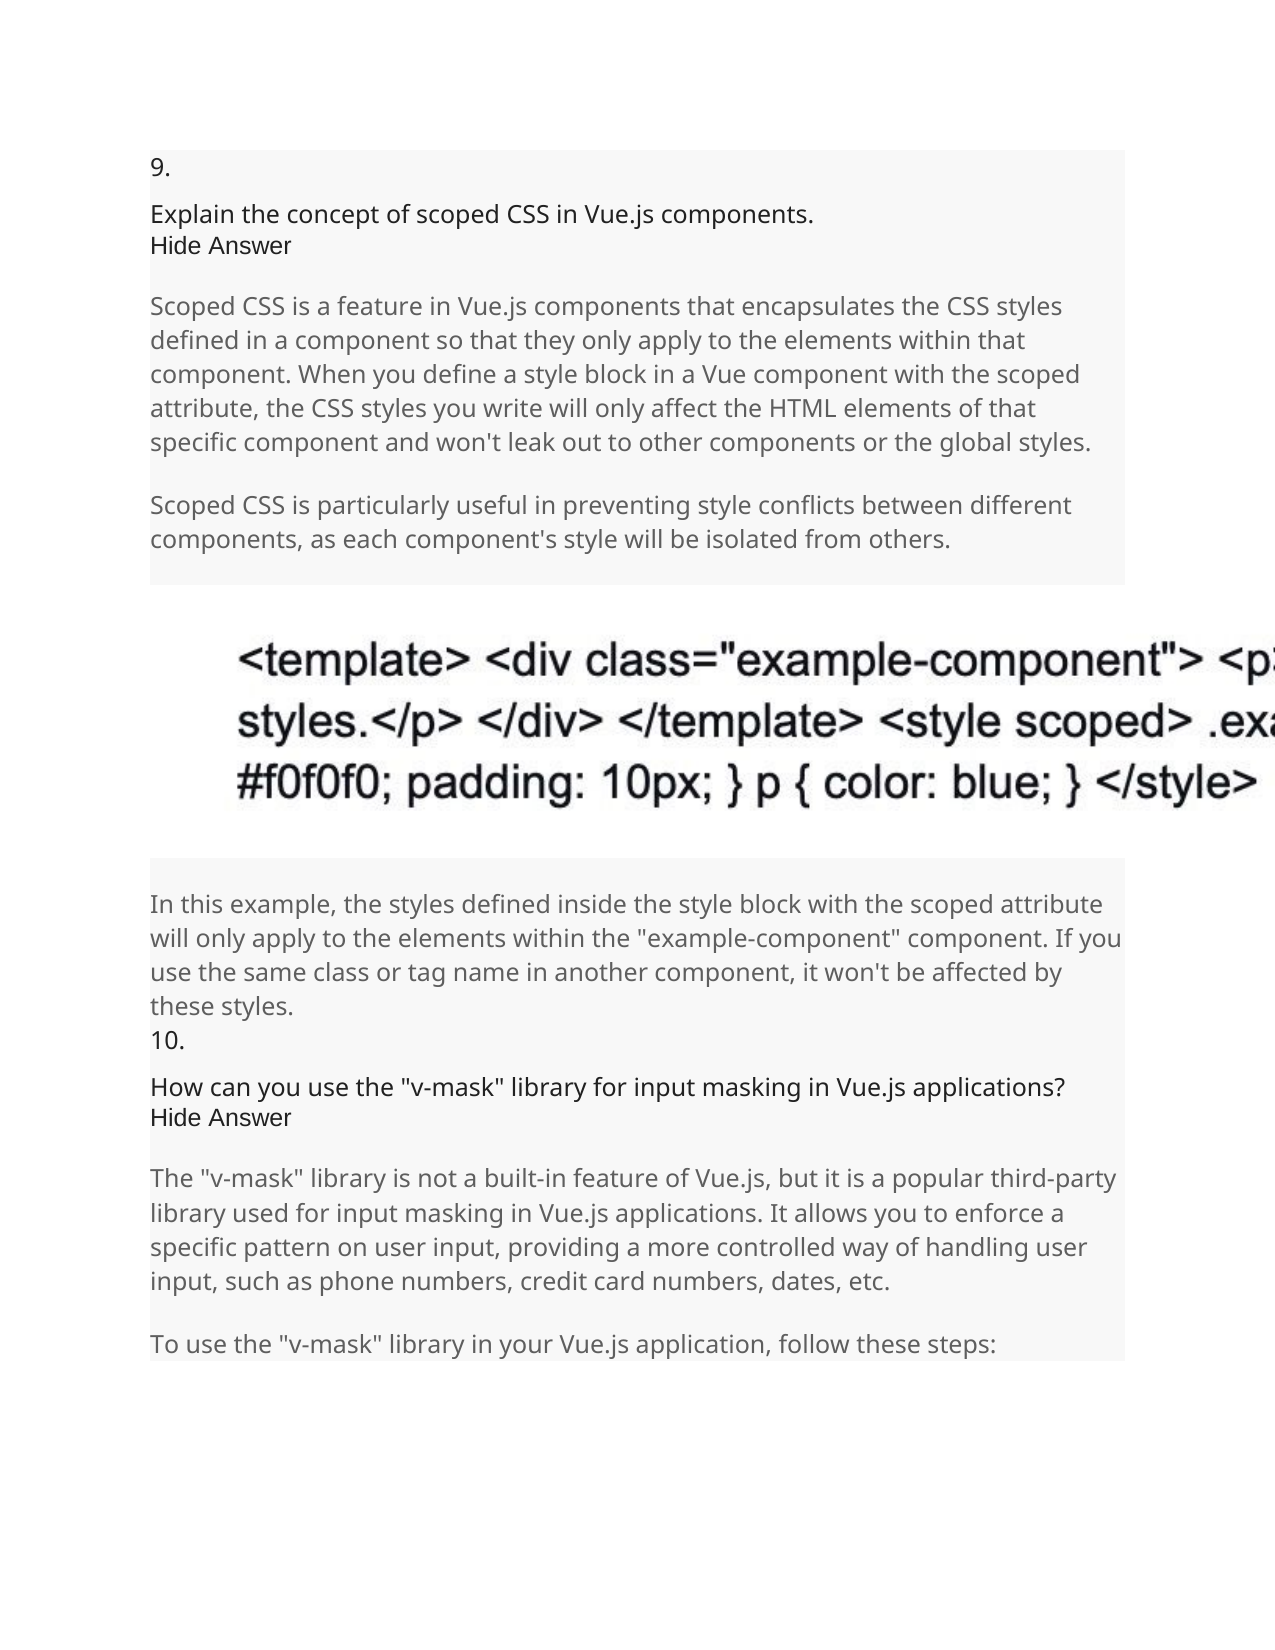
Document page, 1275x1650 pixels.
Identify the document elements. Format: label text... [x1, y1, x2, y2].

picture [150, 585, 1275, 858]
text How can you use the "v-mask" library for input masking in Vue.js applications? [150, 1069, 1125, 1103]
text 9. [150, 150, 1125, 184]
text The "v-mask" library is not a built-in feature of Vue.js, but it is a popular third-party library used for input masking in Vue.js applications. It allows you to enforce a specific pattern on user input, providing a more controlled way of handling user input, such as phone numbers, credit card numbers, dates, etc. [150, 1161, 1125, 1297]
text 10. [150, 1023, 1125, 1057]
text Hide Answer [150, 231, 1125, 259]
text Hide Answer [150, 1103, 1125, 1132]
text Scoped CSS is a feature in Vue.js components that encapsulates the CSS styles defined in a component so that they only apply to the elements within that component. When you define a style block in a Vue component with the scoped attribute, the CSS styles you write will only affect the HTML elements of that specific component and won't leak out to other components or the global styles. [150, 288, 1125, 459]
text In this example, the styles defined inside the style block with the scoped attribute will only apply to the elements within the "example-component" component. If you use the same class or tag name in another component, it won't be affected by these styles. [150, 886, 1125, 1023]
text Explain the concept of scoped CSS in Vue.js components. [150, 197, 1125, 231]
text To use the "v-mask" library in your Vue.js application, follow these steps: [150, 1327, 1125, 1361]
text Scoped CSS is particularly useful in preventing style conflicts between different components, as each component's style will be isolated from others. [150, 488, 1125, 556]
